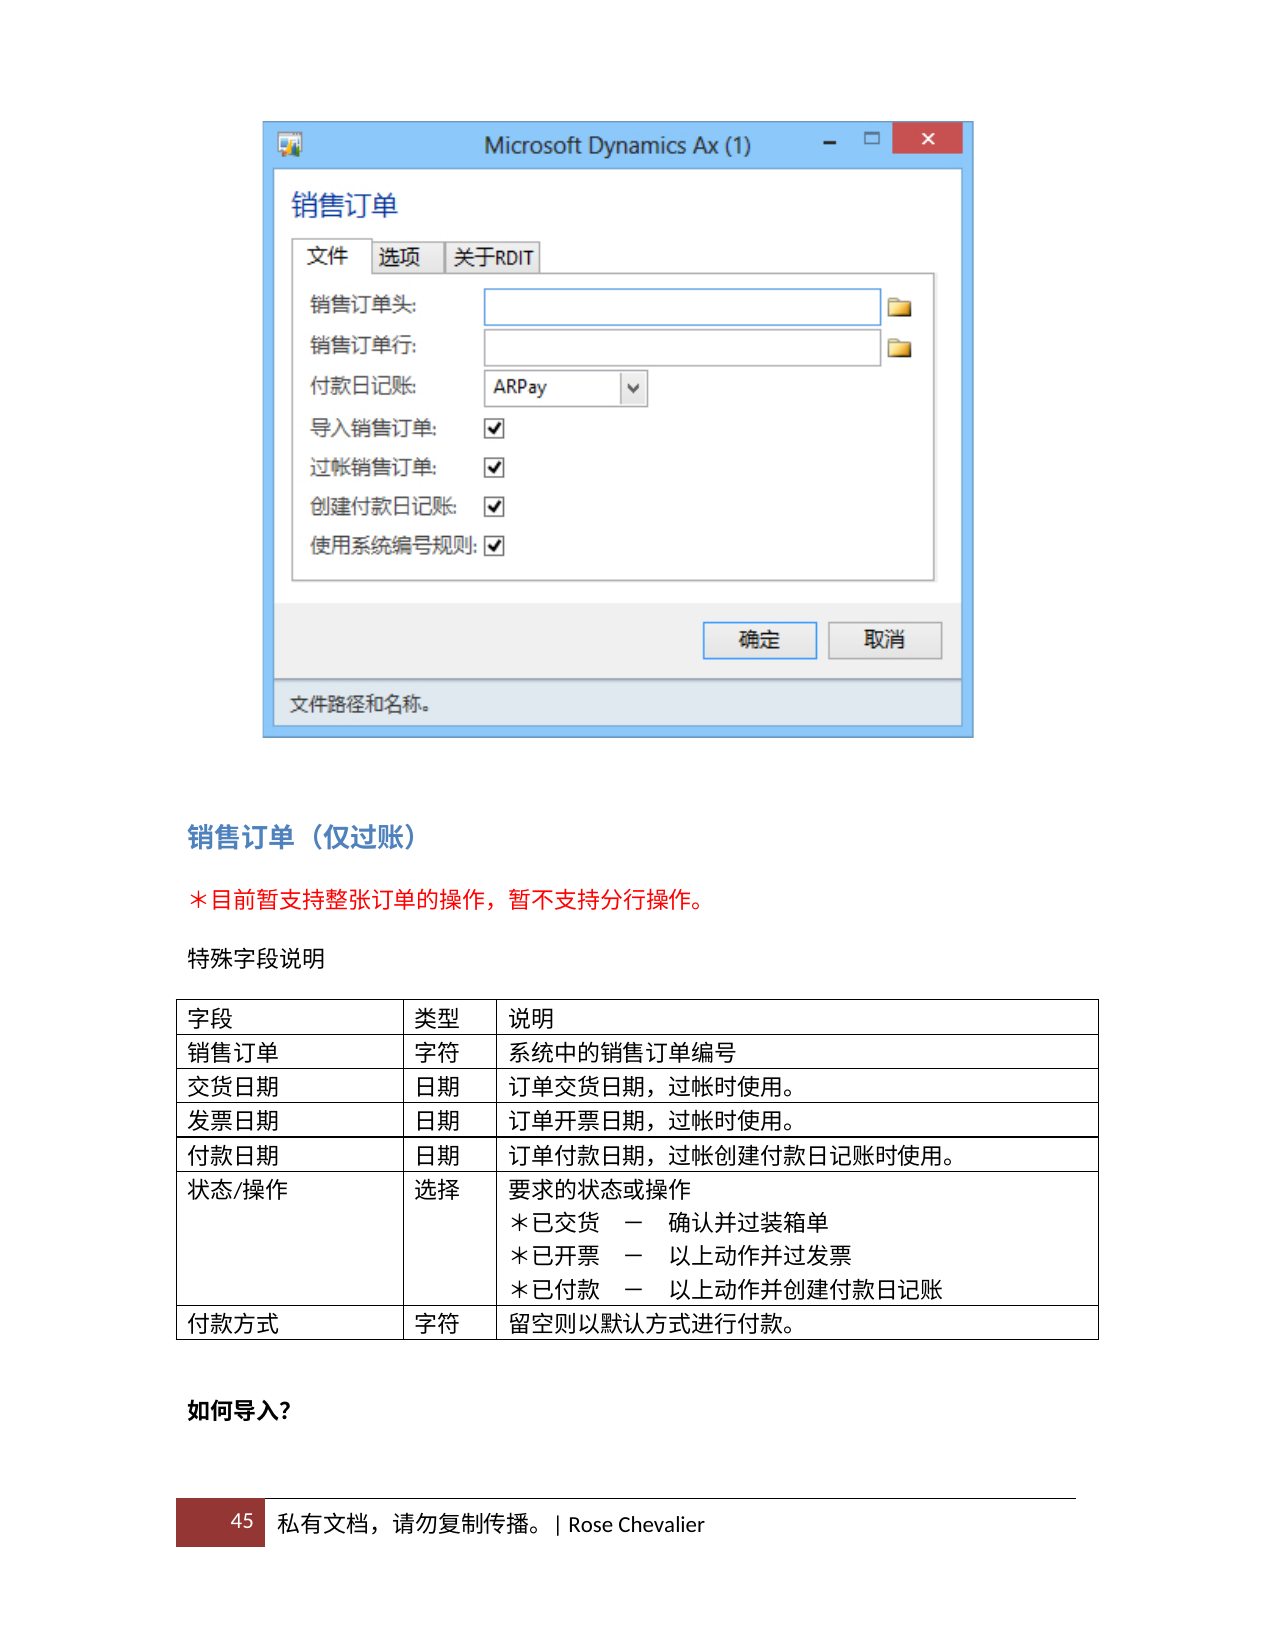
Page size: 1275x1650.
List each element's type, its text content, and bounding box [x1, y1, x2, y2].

table_cell 状态/操作 [177, 1172, 403, 1305]
table_cell 发票日期 [177, 1103, 403, 1136]
table_cell 要求的状态或操作 ＊已交货 － 确认并过装箱单 ＊已开票 － 以上动作并过发票 ＊已付款 － 以上动作并创建付款日记账 [497, 1172, 1098, 1305]
text 特殊字段说明 [187, 940, 1087, 974]
table_cell 日期 [404, 1138, 496, 1171]
table_cell 交货日期 [177, 1069, 403, 1102]
table_cell 订单付款日期，过帐创建付款日记账时使用。 [497, 1138, 1098, 1171]
table_cell 字符 [404, 1306, 496, 1339]
table_cell 选择 [404, 1172, 496, 1305]
table_header 说明 [497, 1000, 1098, 1034]
table_cell 日期 [404, 1069, 496, 1102]
table_cell 付款日期 [177, 1138, 403, 1171]
text ＊目前暂支持整张订单的操作，暂不支持分行操作。 [187, 881, 1087, 915]
text 如何导入？ [187, 1393, 1087, 1426]
table_cell 订单开票日期，过帐时使用。 [497, 1103, 1098, 1136]
table_cell 留空则以默认方式进行付款。 [497, 1306, 1098, 1339]
table_cell 付款方式 [177, 1306, 403, 1339]
table_cell 字符 [404, 1035, 496, 1068]
text 销售订单（仅过账） [187, 816, 1087, 855]
table_cell 系统中的销售订单编号 [497, 1035, 1098, 1068]
picture [262, 121, 974, 738]
table_header 类型 [404, 1000, 496, 1034]
table_header 字段 [177, 1000, 403, 1034]
table_cell 日期 [404, 1103, 496, 1136]
table_cell 订单交货日期，过帐时使用。 [497, 1069, 1098, 1102]
table_cell 销售订单 [177, 1035, 403, 1068]
